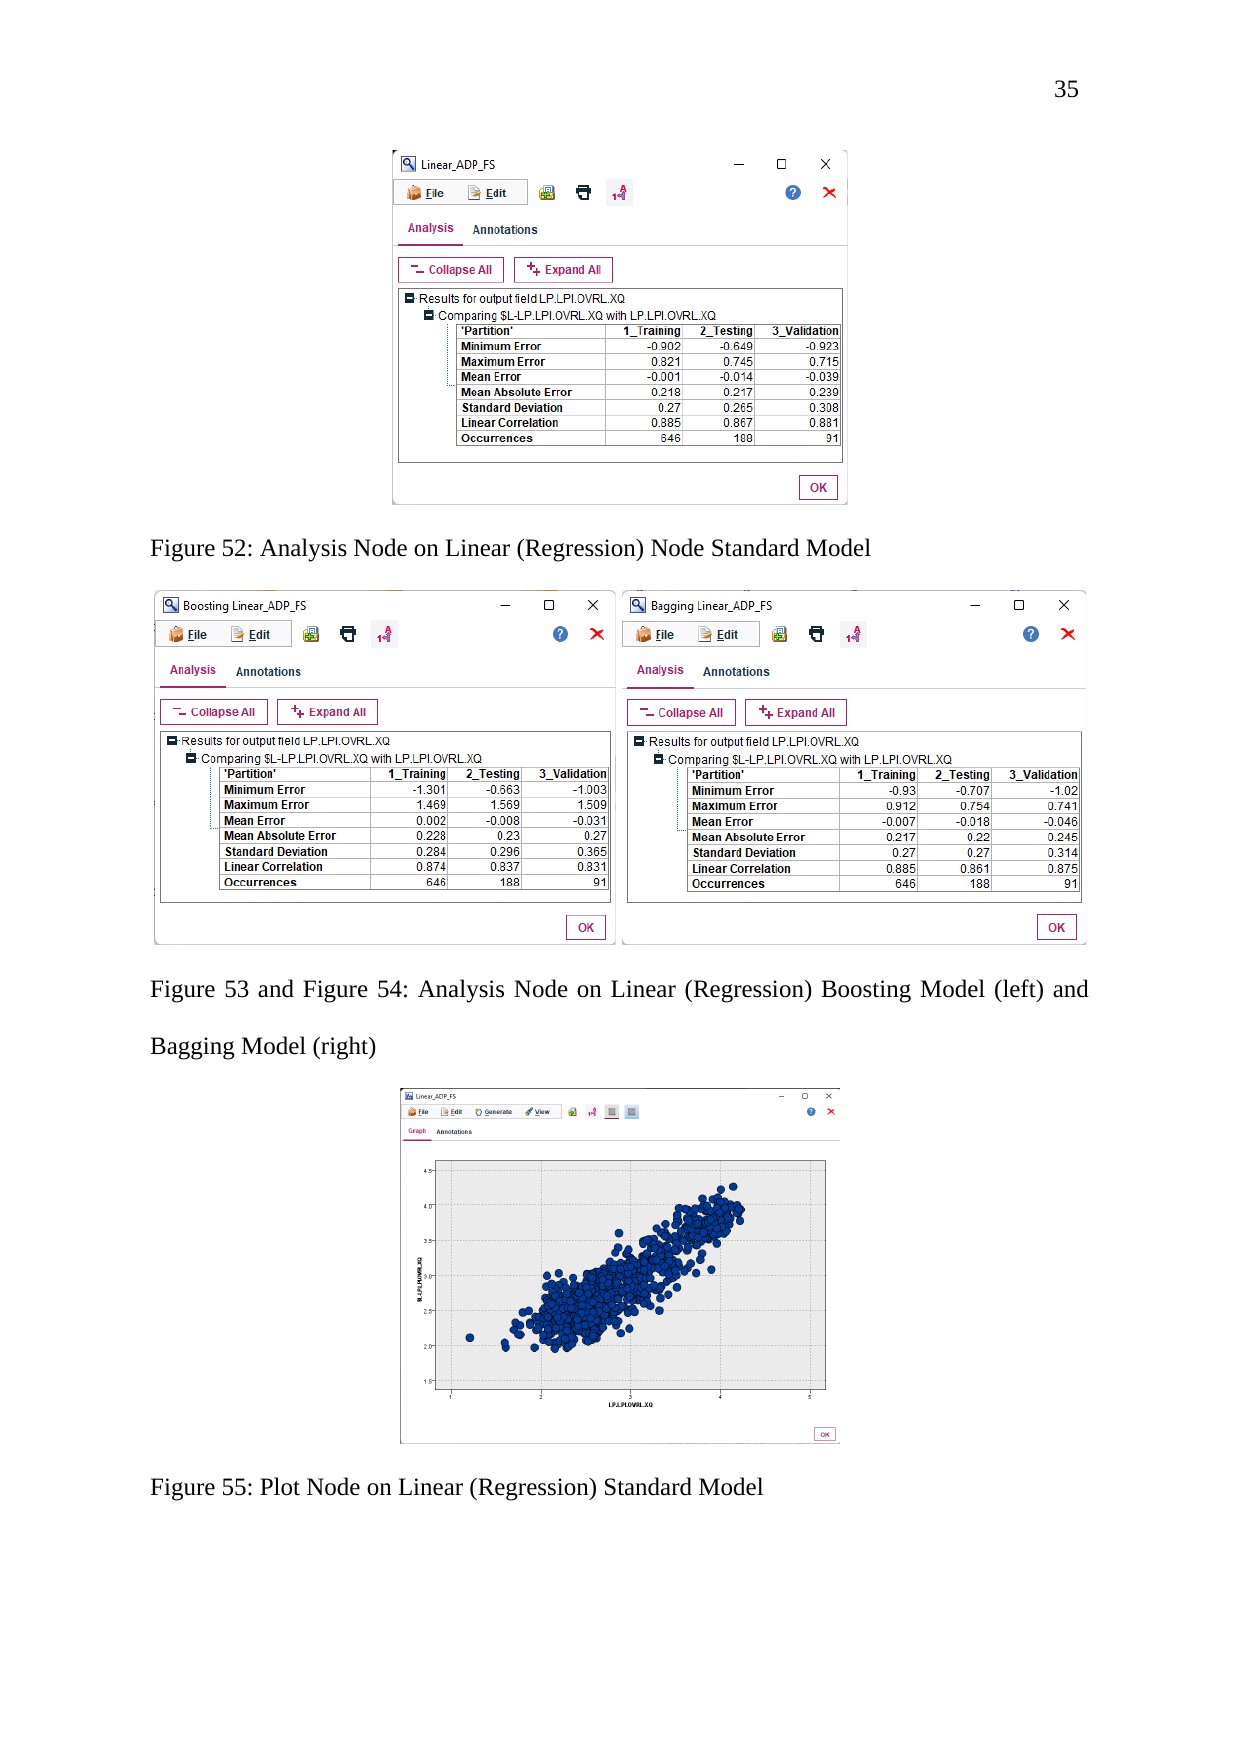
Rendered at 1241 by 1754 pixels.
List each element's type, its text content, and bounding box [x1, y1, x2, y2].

text Figure 52: Analysis Node on Linear (Regression) Node Standard Model [150, 533, 1090, 562]
text Figure 53 and Figure 54: Analysis Node on Linear (Regression) Boosting Model (left) and Bagging Model (right) [150, 974, 1090, 1060]
picture [392, 150, 848, 505]
picture [400, 1088, 840, 1444]
text Figure 55: Plot Node on Linear (Regression) Standard Model [150, 1472, 1090, 1501]
picture [622, 590, 1087, 945]
picture [154, 590, 616, 945]
